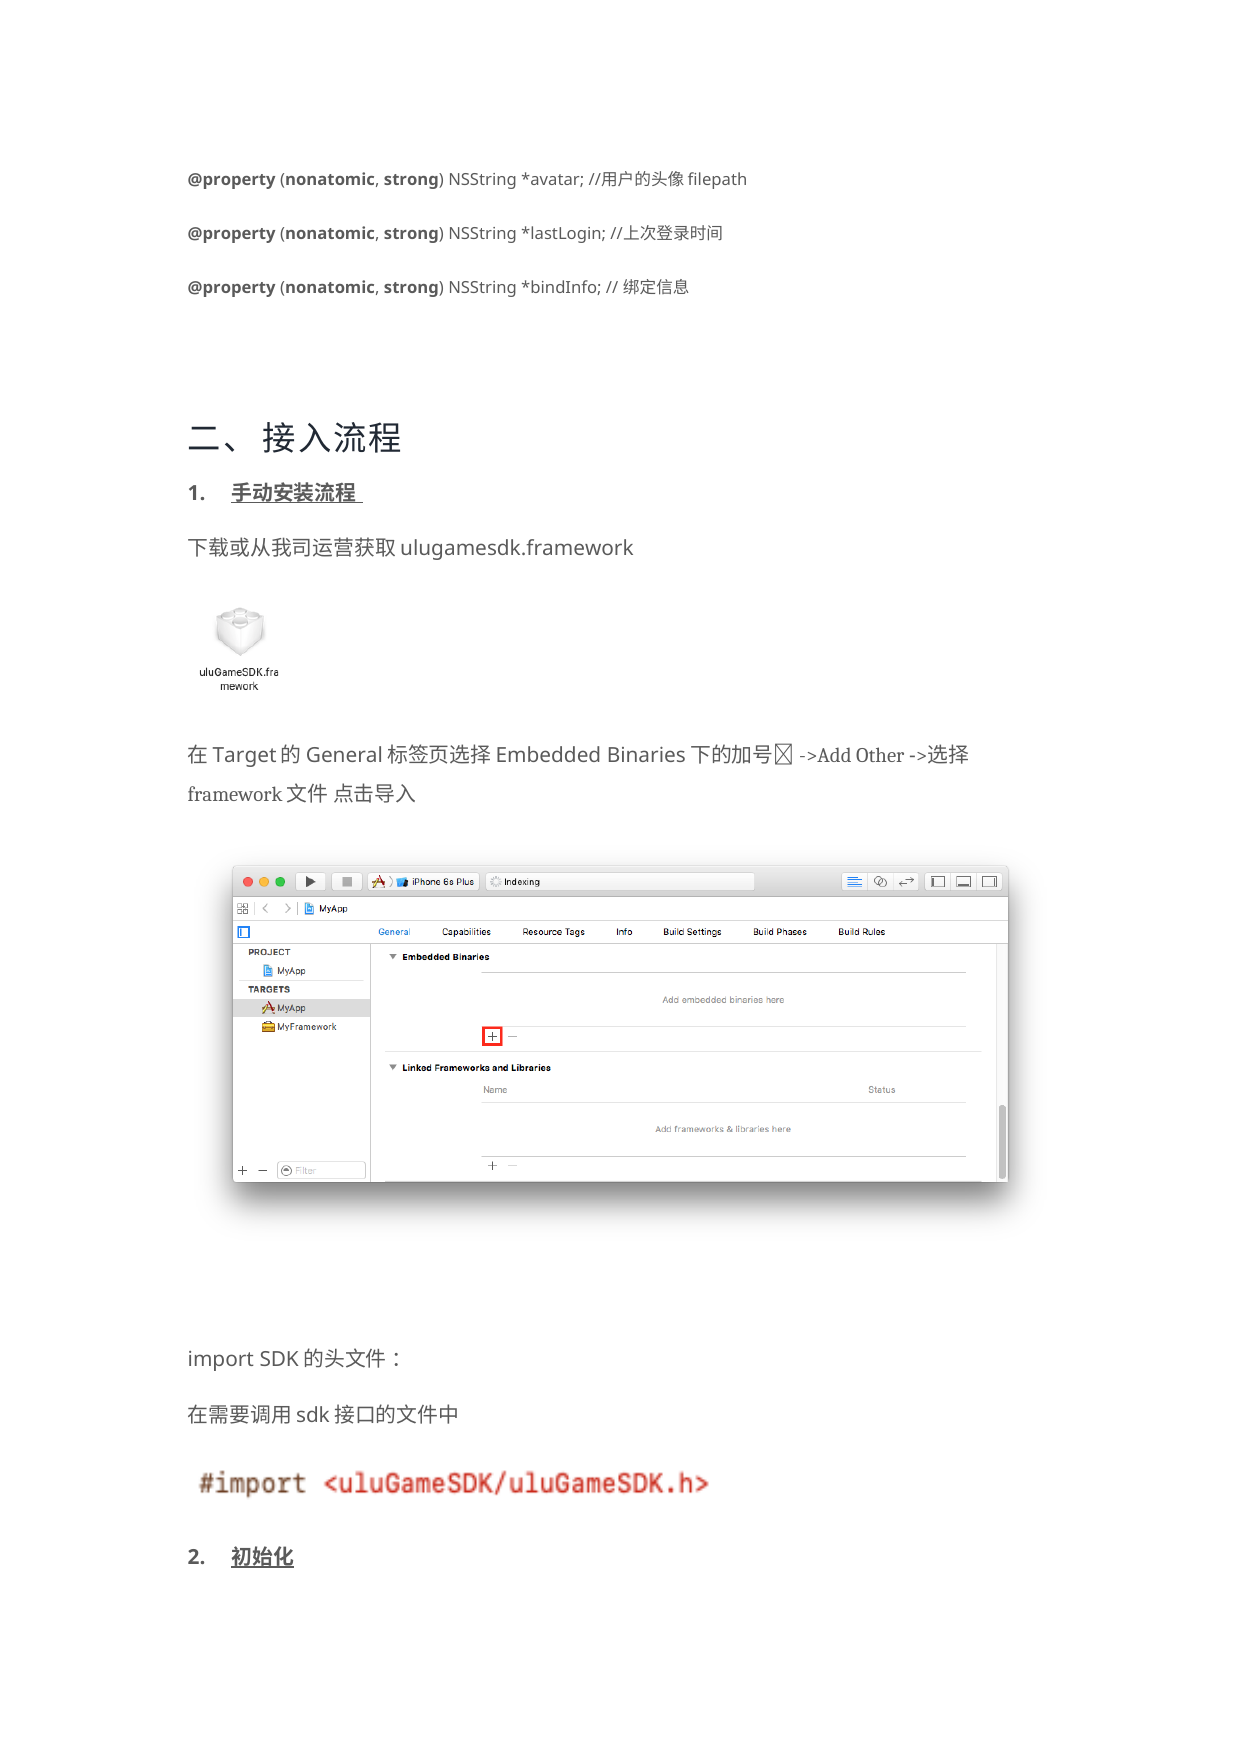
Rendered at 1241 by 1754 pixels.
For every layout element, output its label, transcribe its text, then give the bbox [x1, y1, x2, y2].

text 在需要调用sdk接口的文件中 [187, 1397, 1053, 1429]
text @property (nonatomic, strong) NSString *avatar; //用户的头像filepath [187, 162, 1053, 194]
text 接入流程 [187, 404, 1053, 469]
text import SDK的头文件 ： [187, 1342, 1053, 1374]
text @property (nonatomic, strong) NSString *lastLogin; //上次登录时间 [187, 216, 1053, 248]
text 手动安装流程 [187, 475, 1053, 507]
picture [187, 597, 290, 703]
picture [187, 840, 1053, 1246]
picture [187, 1465, 736, 1504]
text @property (nonatomic, strong) NSString *bindInfo; // 绑定信息 [187, 270, 1053, 302]
text 在Target的General标签页选择Embedded Binaries下的加号➕ ->Add Other ->选择framework文件 点击导入 [187, 738, 1053, 809]
text 下载或从我司运营获取ulugamesdk.framework [187, 530, 1053, 563]
text 初始化 [187, 1539, 1053, 1572]
